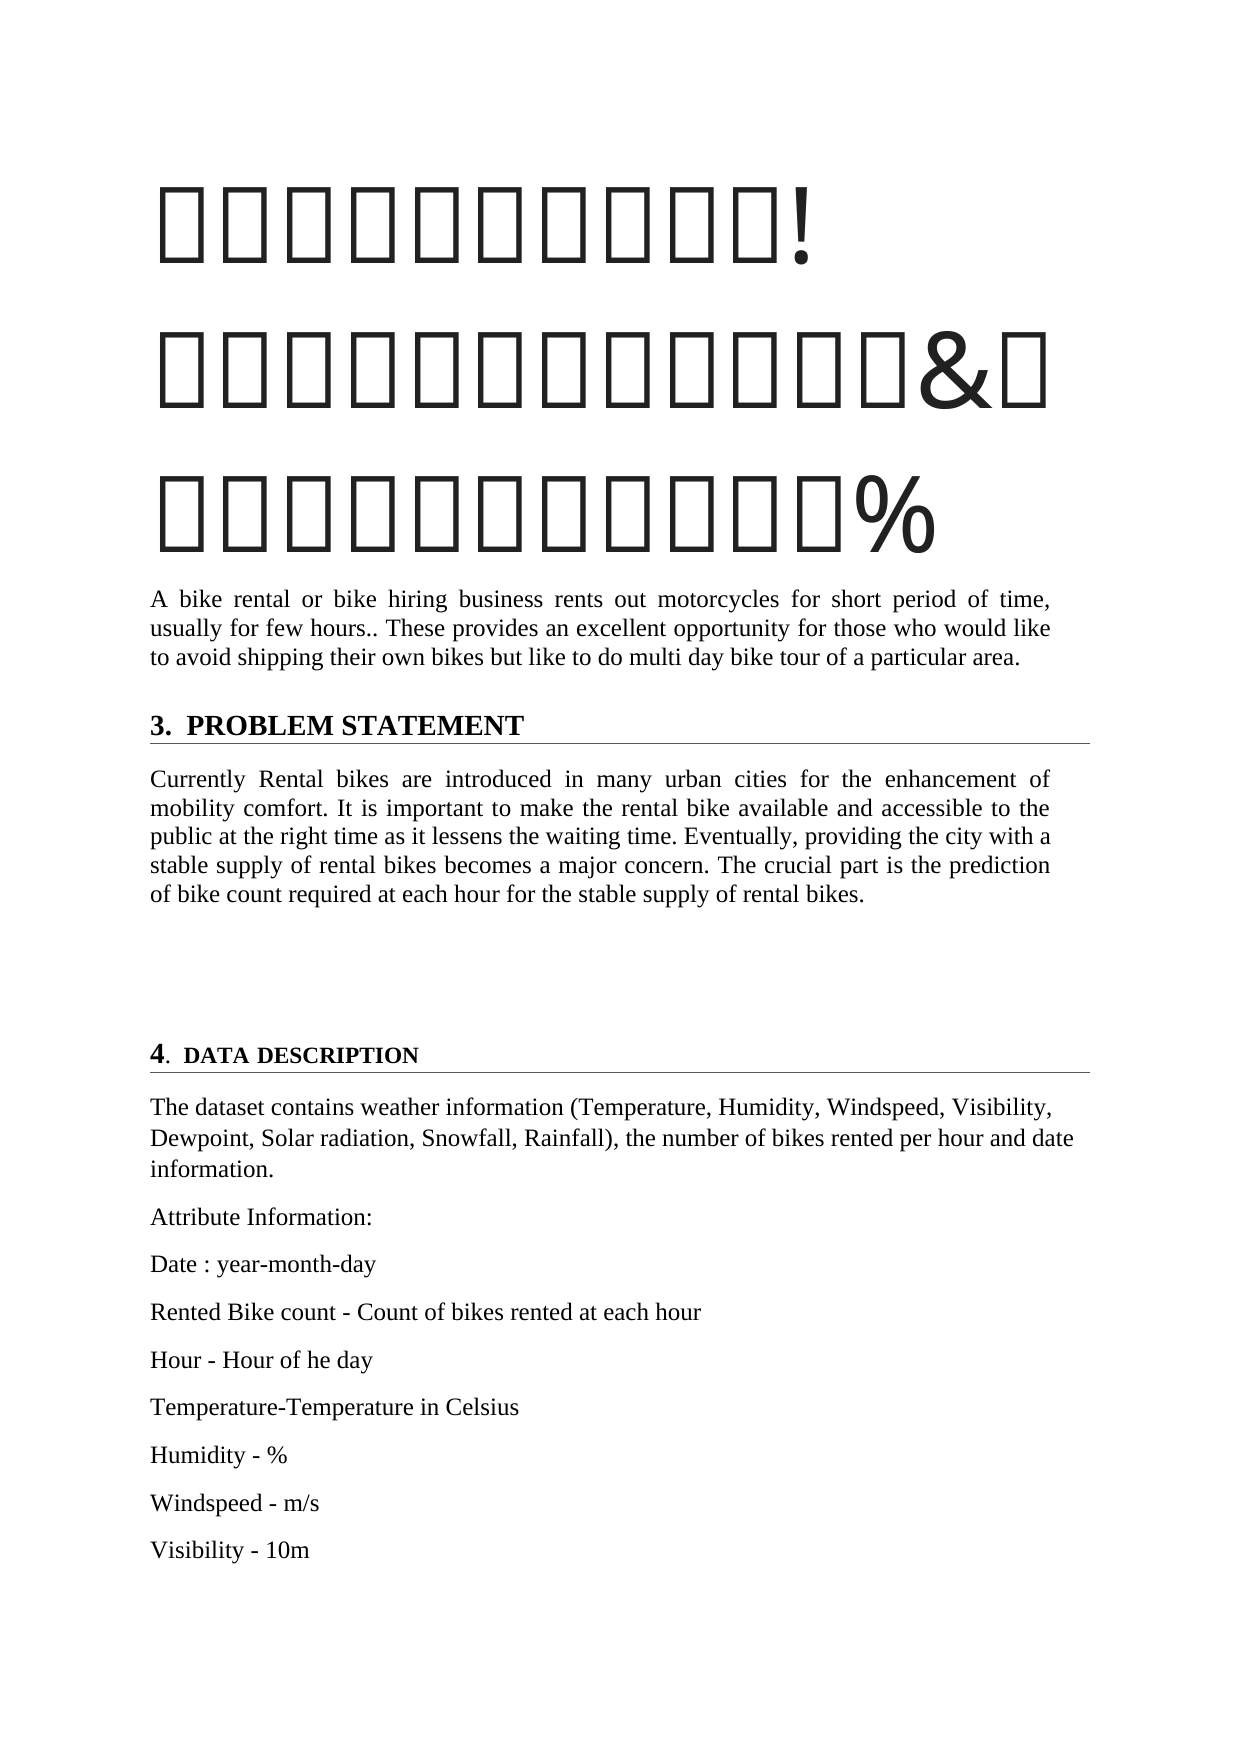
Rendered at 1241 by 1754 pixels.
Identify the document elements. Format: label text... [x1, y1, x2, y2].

text A bike rental or bike hiring business rents out motorcycles for short period of time, usually for few hours.. These provides an excellent opportunity for those who would like to avoid shipping their own bikes but like to do multi day bike tour of a particular area. [150, 584, 1051, 670]
text Visibility - 10m [150, 1536, 1090, 1564]
text Date : year-month-day [150, 1249, 1090, 1278]
text The dataset contains weather information (Temperature, Humidity, Windspeed, Visibility, Dewpoint, Solar radiation, Snowfall, Rainfall), the number of bikes rented per hour and date information. [150, 1092, 1090, 1183]
text Currently Rental bikes are introduced in many urban cities for the enhancement of mobility comfort. It is important to make the rental bike available and accessible to the public at the right time as it lessens the waiting time. Eventually, providing the city with a stable supply of rental bikes becomes a major concern. The crucial part is the prediction of bike count required at each hour for the stable supply of rental bikes. [150, 764, 1051, 908]
text Humidity - % [150, 1440, 1090, 1469]
text Windspeed - m/s [150, 1488, 1090, 1517]
text Temperature-Temperature in Celsius [150, 1392, 1090, 1421]
text Hour - Hour of he day [150, 1345, 1090, 1373]
text Rented Bike count - Count of bikes rented at each hour [150, 1297, 1090, 1326]
text !&% [150, 150, 1090, 584]
subtitle 3. PROBLEM STATEMENT [150, 708, 1090, 743]
text Attribute Information: [150, 1202, 1090, 1230]
subtitle 4. data description [150, 1036, 1090, 1072]
